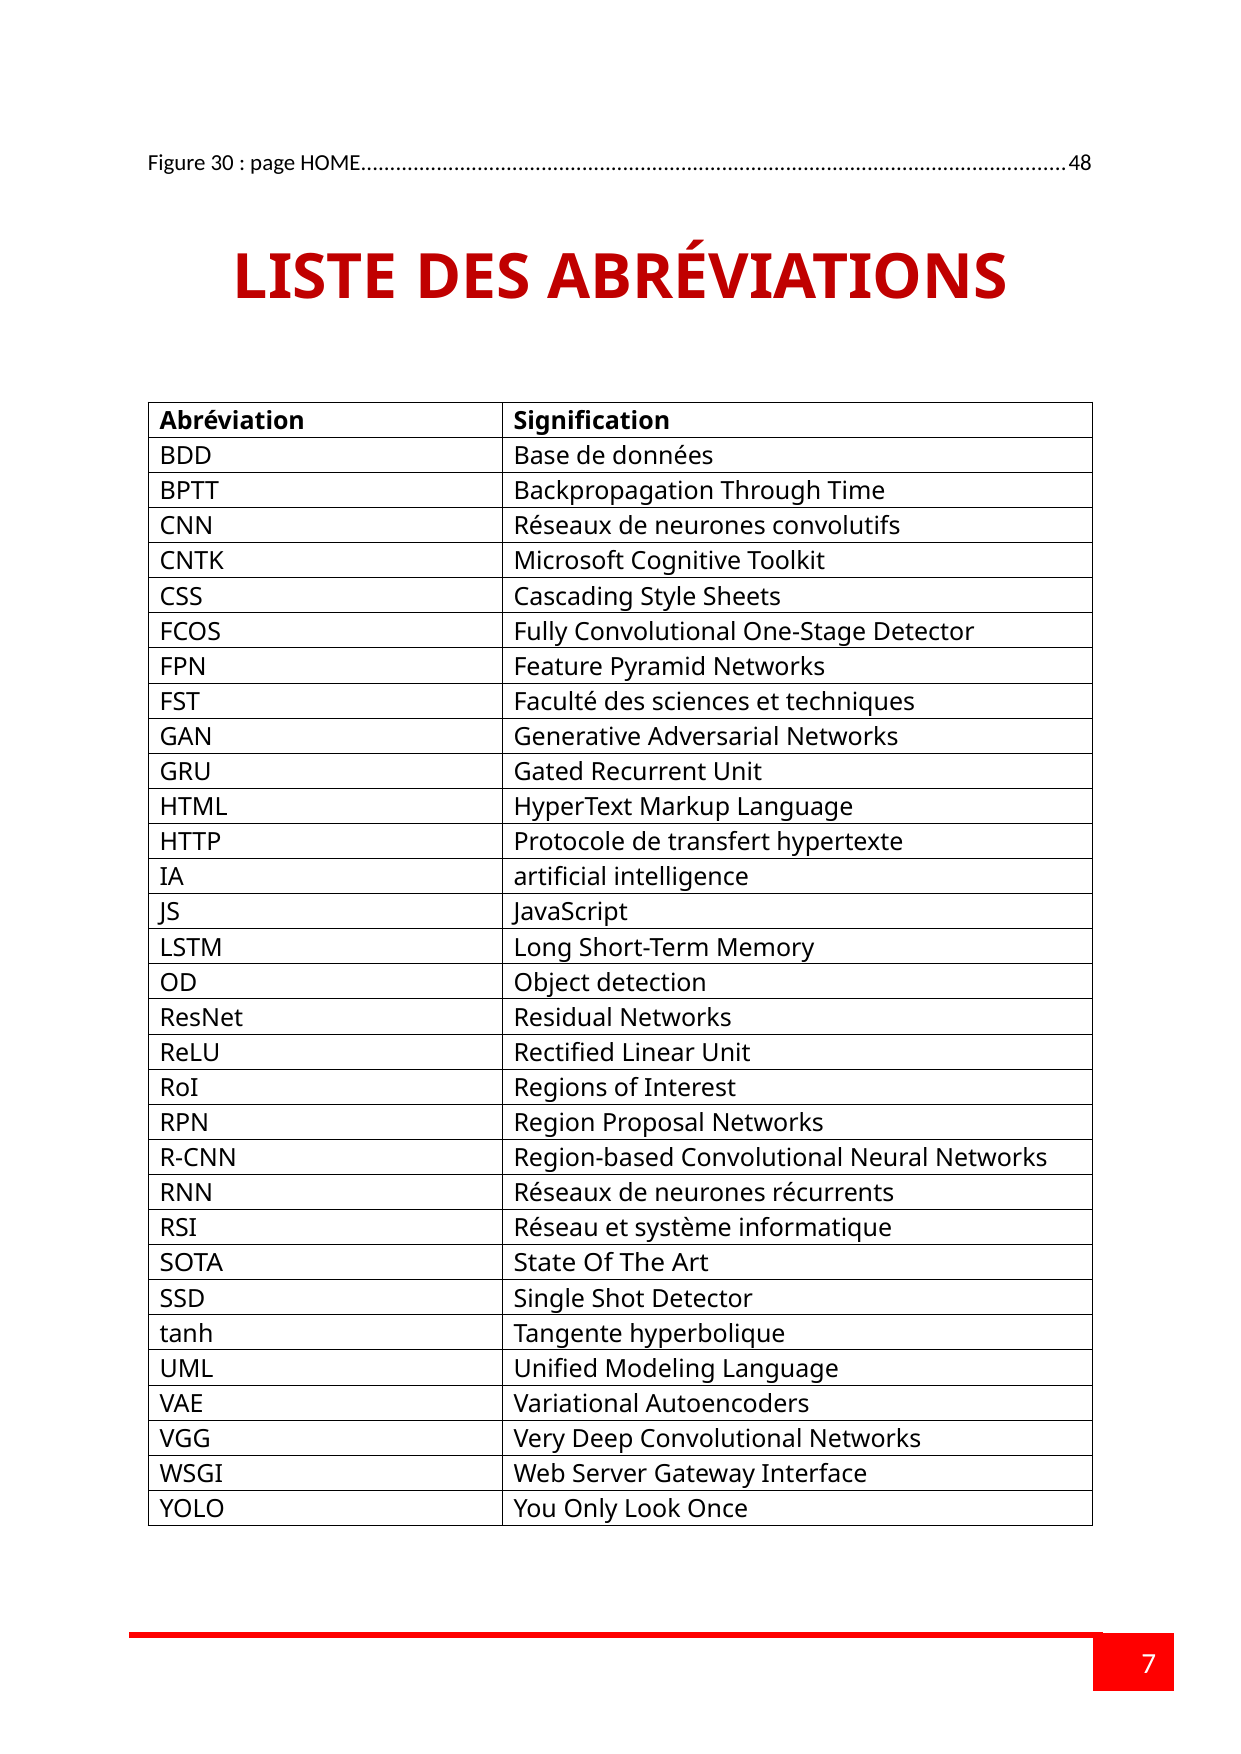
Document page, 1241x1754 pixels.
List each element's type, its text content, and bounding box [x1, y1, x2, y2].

table_cell RSI [149, 1210, 502, 1244]
table_cell You Only Look Once [503, 1491, 1092, 1525]
table_cell Unified Modeling Language [503, 1350, 1092, 1384]
table_cell Faculté des sciences et techniques [503, 684, 1092, 717]
table_cell VGG [149, 1421, 502, 1455]
table_cell UML [149, 1350, 502, 1384]
table_cell Variational Autoencoders [503, 1386, 1092, 1419]
table_cell SSD [149, 1280, 502, 1314]
table_cell Long Short-Term Memory [503, 929, 1092, 963]
table_cell FCOS [149, 613, 502, 647]
table_cell LSTM [149, 929, 502, 963]
table_cell GRU [149, 754, 502, 788]
text Figure 30 : page HOME 48 [148, 148, 1093, 176]
table_cell Backpropagation Through Time [503, 473, 1092, 507]
table_cell JS [149, 894, 502, 928]
table_cell State Of The Art [503, 1245, 1092, 1279]
text LISTE DES ABRÉVIATIONS [148, 231, 1093, 316]
table_cell HyperText Markup Language [503, 789, 1092, 823]
table_cell Web Server Gateway Interface [503, 1456, 1092, 1490]
table_cell Réseaux de neurones convolutifs [503, 508, 1092, 542]
table_cell Gated Recurrent Unit [503, 754, 1092, 788]
table_cell FST [149, 684, 502, 717]
table_cell JavaScript [503, 894, 1092, 928]
table_cell tanh [149, 1315, 502, 1349]
table_cell R-CNN [149, 1140, 502, 1174]
table_cell FPN [149, 648, 502, 682]
table_cell Microsoft Cognitive Toolkit [503, 543, 1092, 577]
table_cell Residual Networks [503, 999, 1092, 1033]
table_cell Region-based Convolutional Neural Networks [503, 1140, 1092, 1174]
table_cell ReLU [149, 1035, 502, 1068]
table_cell HTML [149, 789, 502, 823]
table_header Signification [503, 403, 1092, 437]
table_cell RPN [149, 1105, 502, 1139]
table_cell CNTK [149, 543, 502, 577]
table_cell Object detection [503, 964, 1092, 998]
table_header Abréviation [149, 403, 502, 437]
table_cell ResNet [149, 999, 502, 1033]
table_cell BPTT [149, 473, 502, 507]
table_cell YOLO [149, 1491, 502, 1525]
table_cell CNN [149, 508, 502, 542]
table_cell Region Proposal Networks [503, 1105, 1092, 1139]
table_cell IA [149, 859, 502, 893]
table_cell Regions of Interest [503, 1070, 1092, 1104]
table_cell Generative Adversarial Networks [503, 719, 1092, 753]
table_cell WSGI [149, 1456, 502, 1490]
table_cell SOTA [149, 1245, 502, 1279]
table_cell VAE [149, 1386, 502, 1419]
table_cell Fully Convolutional One-Stage Detector [503, 613, 1092, 647]
table_cell artificial intelligence [503, 859, 1092, 893]
table_cell RoI [149, 1070, 502, 1104]
table_cell Base de données [503, 438, 1092, 472]
table_cell Feature Pyramid Networks [503, 648, 1092, 682]
table_cell Very Deep Convolutional Networks [503, 1421, 1092, 1455]
table_cell Tangente hyperbolique [503, 1315, 1092, 1349]
table_cell Cascading Style Sheets [503, 578, 1092, 612]
table_cell HTTP [149, 824, 502, 858]
table_cell RNN [149, 1175, 502, 1209]
table_cell BDD [149, 438, 502, 472]
table_cell Rectified Linear Unit [503, 1035, 1092, 1068]
table_cell Single Shot Detector [503, 1280, 1092, 1314]
table_cell Protocole de transfert hypertexte [503, 824, 1092, 858]
table_cell OD [149, 964, 502, 998]
table_cell Réseaux de neurones récurrents [503, 1175, 1092, 1209]
table_cell Réseau et système informatique [503, 1210, 1092, 1244]
table_cell CSS [149, 578, 502, 612]
table_cell GAN [149, 719, 502, 753]
